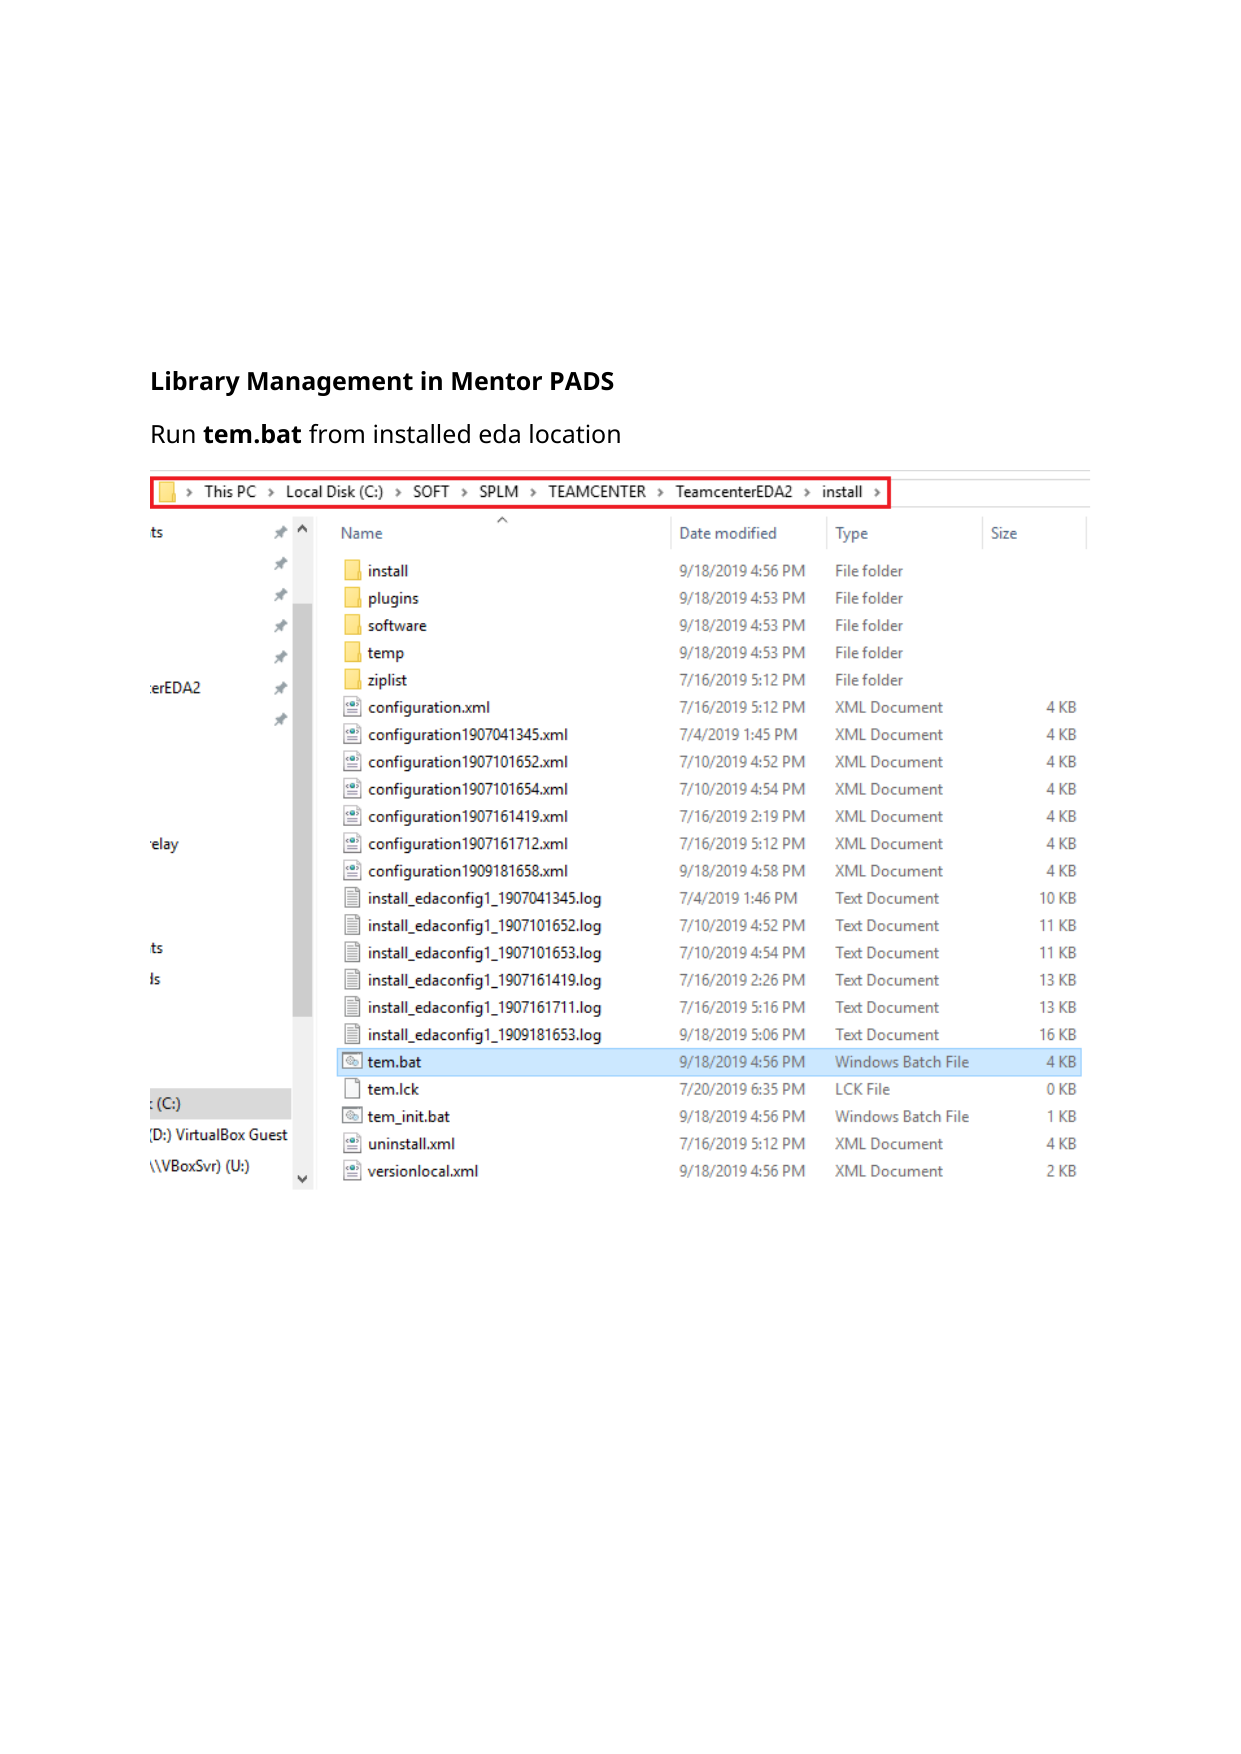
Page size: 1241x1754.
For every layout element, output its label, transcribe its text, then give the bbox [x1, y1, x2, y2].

text Library Management in Mentor PADS [150, 364, 1090, 398]
text Run tem.bat from installed eda location [150, 417, 1090, 451]
picture [150, 470, 1091, 1191]
